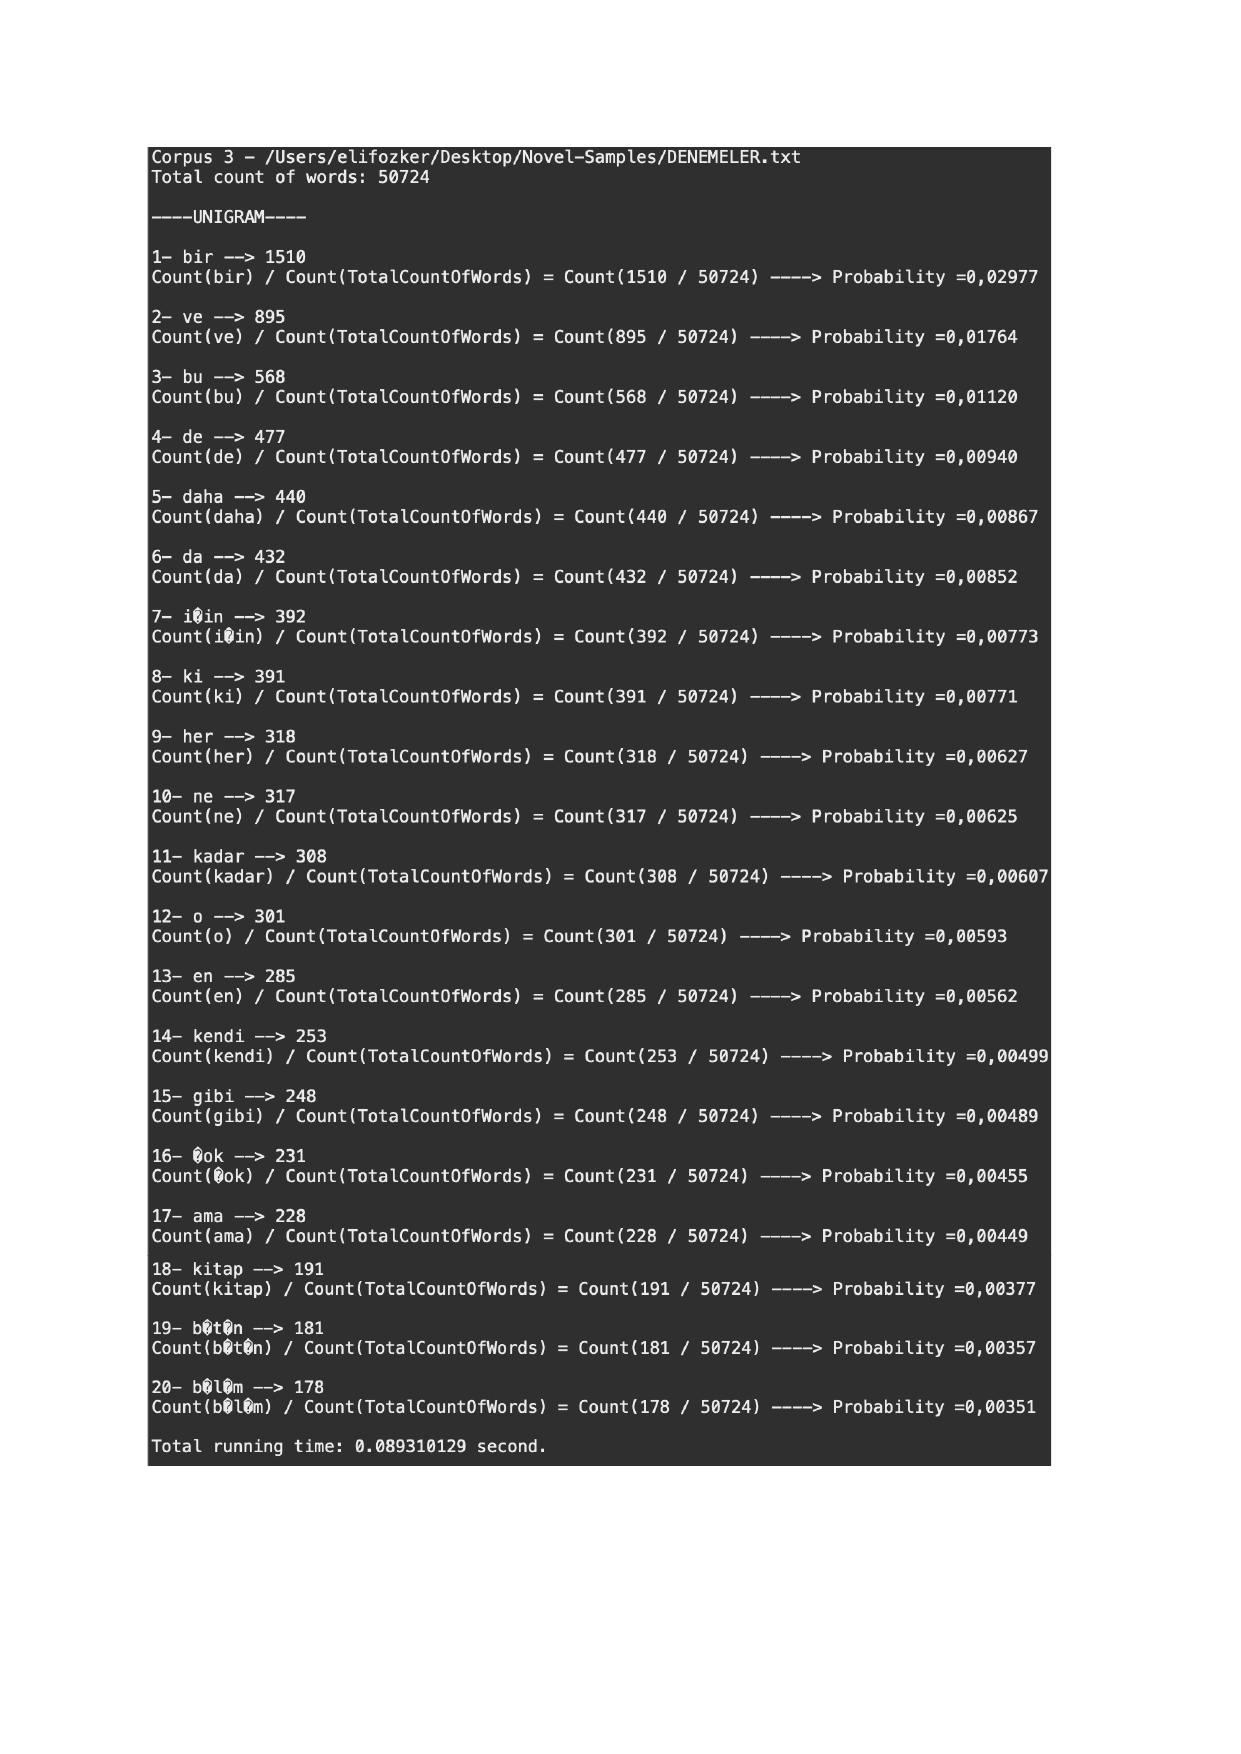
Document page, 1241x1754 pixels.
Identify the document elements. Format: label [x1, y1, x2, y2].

picture [147, 147, 1052, 1466]
